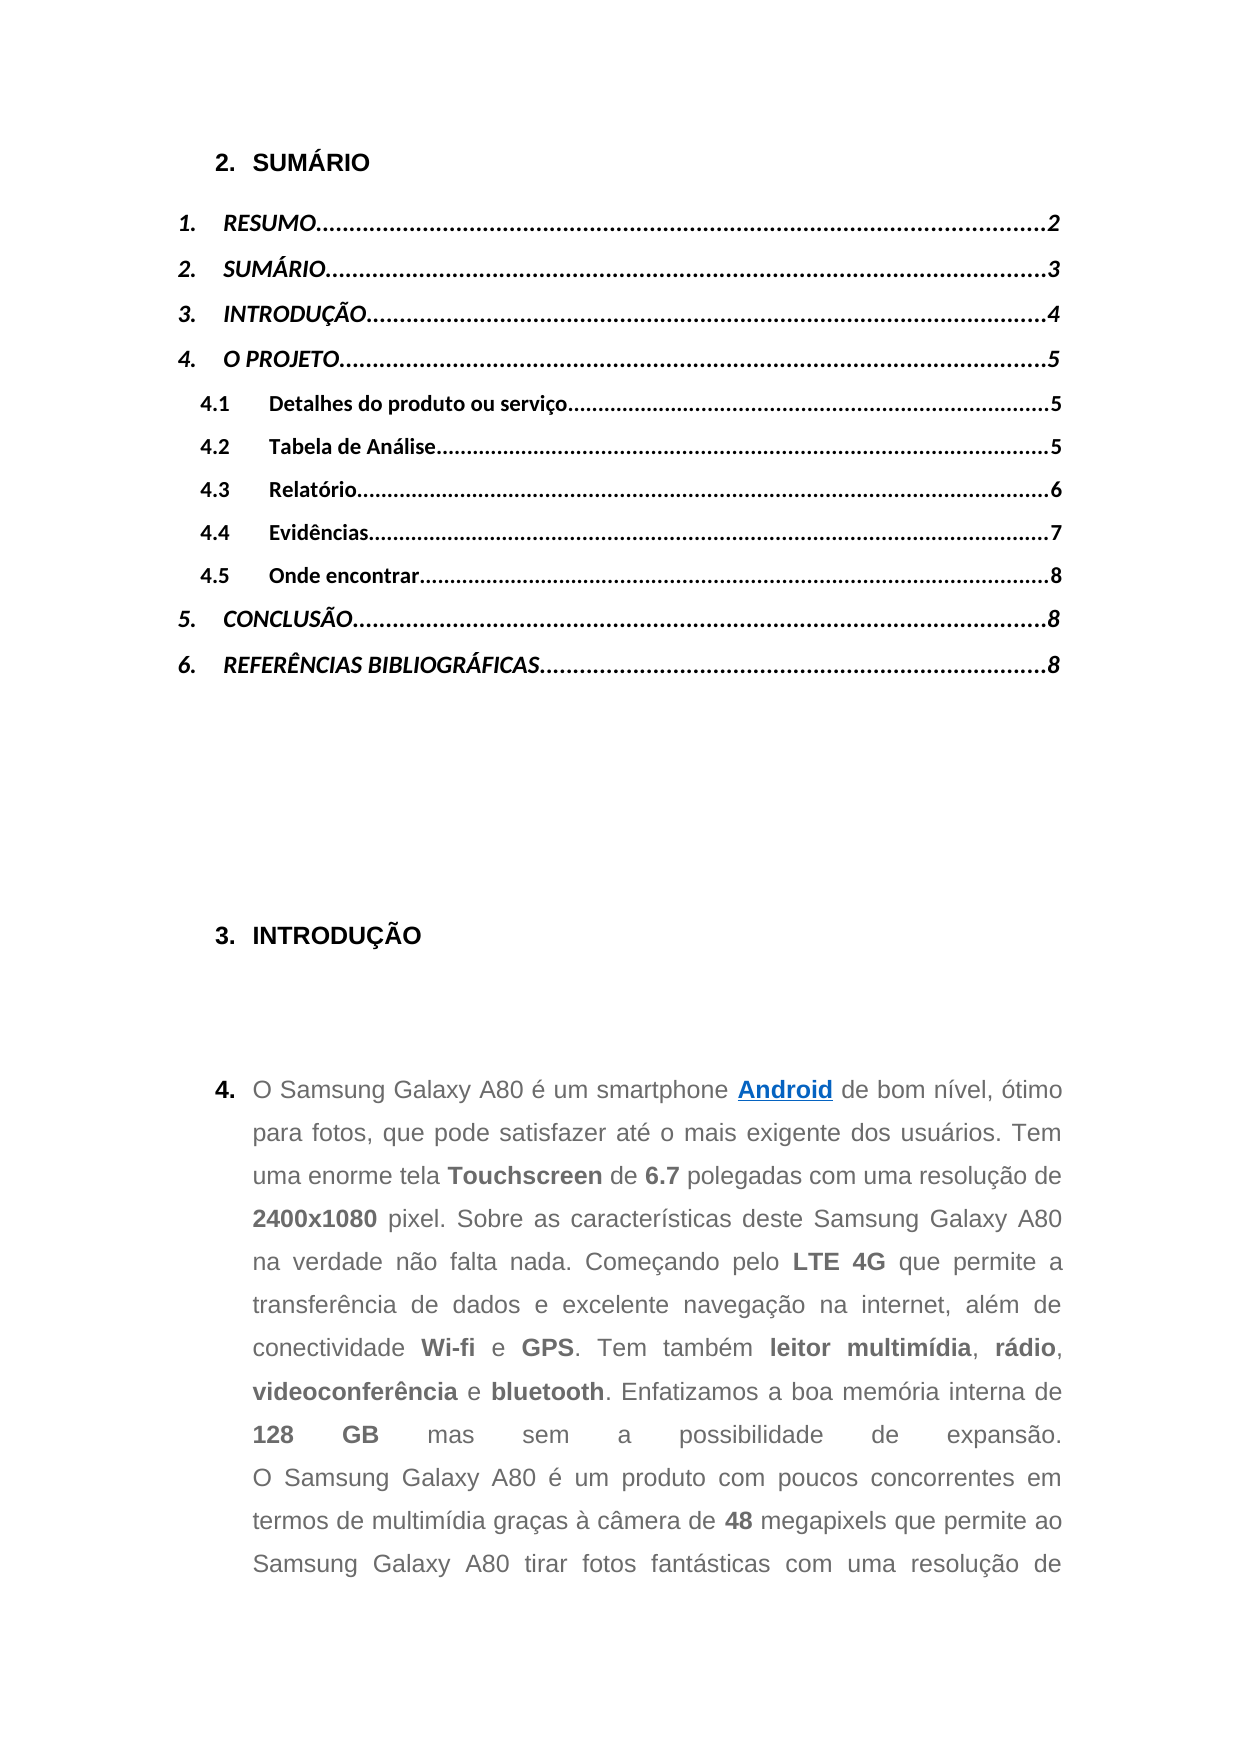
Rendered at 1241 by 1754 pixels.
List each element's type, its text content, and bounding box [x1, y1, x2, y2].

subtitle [215, 1075, 1063, 1578]
text 4.1 Detalhes do produto ou serviço 5 [200, 389, 1063, 417]
text 4.3 Relatório 6 [200, 475, 1063, 503]
text 6. REFERÊNCIAS BIBLIOGRÁFICAS 8 [177, 649, 1063, 679]
subtitle SUMÁRIO [215, 148, 1063, 176]
text 1. RESUMO 2 [177, 207, 1063, 238]
text 2. SUMÁRIO 3 [177, 253, 1063, 283]
text 4. O PROJETO 5 [177, 344, 1063, 374]
text 3. INTRODUÇÃO 4 [177, 298, 1063, 329]
text 4.2 Tabela de Análise 5 [200, 432, 1063, 460]
text 4.4 Evidências 7 [200, 518, 1063, 546]
text 4.5 Onde encontrar 8 [200, 561, 1063, 589]
subtitle INTRODUÇÃO [215, 921, 1063, 950]
text 5. CONCLUSÃO 8 [177, 604, 1063, 634]
